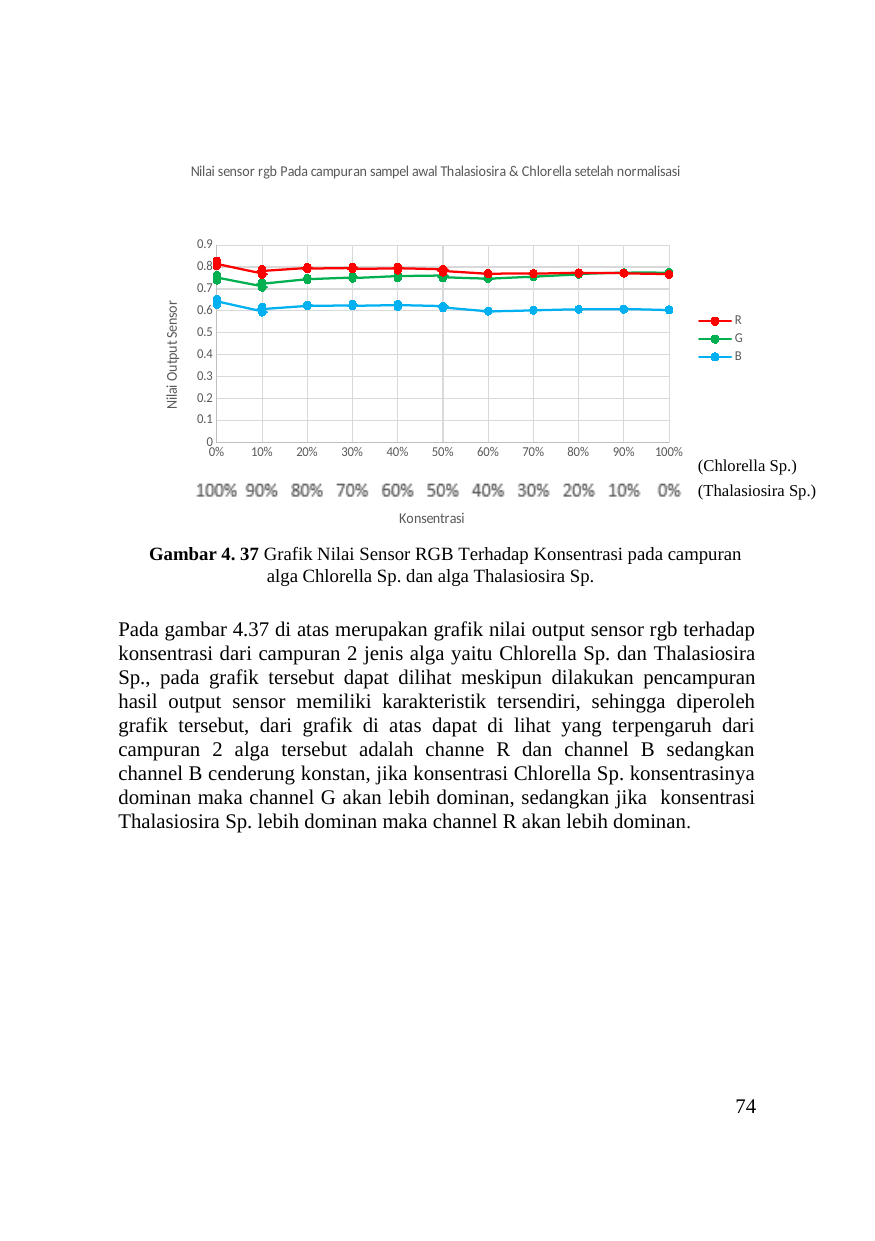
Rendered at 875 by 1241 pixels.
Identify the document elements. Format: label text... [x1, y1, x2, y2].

picture [193, 476, 686, 505]
text Pada gambar 4.37 di atas merupakan grafik nilai output sensor rgb terhadap konsentrasi dari campuran 2 jenis alga yaitu Chlorella Sp. dan Thalasiosira Sp., pada grafik tersebut dapat dilihat meskipun dilakukan pencampuran hasil output sensor memiliki karakteristik tersendiri, sehingga diperoleh grafik tersebut, dari grafik di atas dapat di lihat yang terpengaruh dari campuran 2 alga tersebut adalah channe R dan channel B sedangkan channel B cenderung konstan, jika konsentrasi Chlorella Sp. konsentrasinya dominan maka channel G akan lebih dominan, sedangkan jika konsentrasi Thalasiosira Sp. lebih dominan maka channel R akan lebih dominan. [118, 616, 756, 833]
text Gambar 4. 37 Grafik Nilai Sensor RGB Terhadap Konsentrasi pada campuran alga Chlorella Sp. dan alga Thalasiosira Sp. [103, 543, 758, 586]
